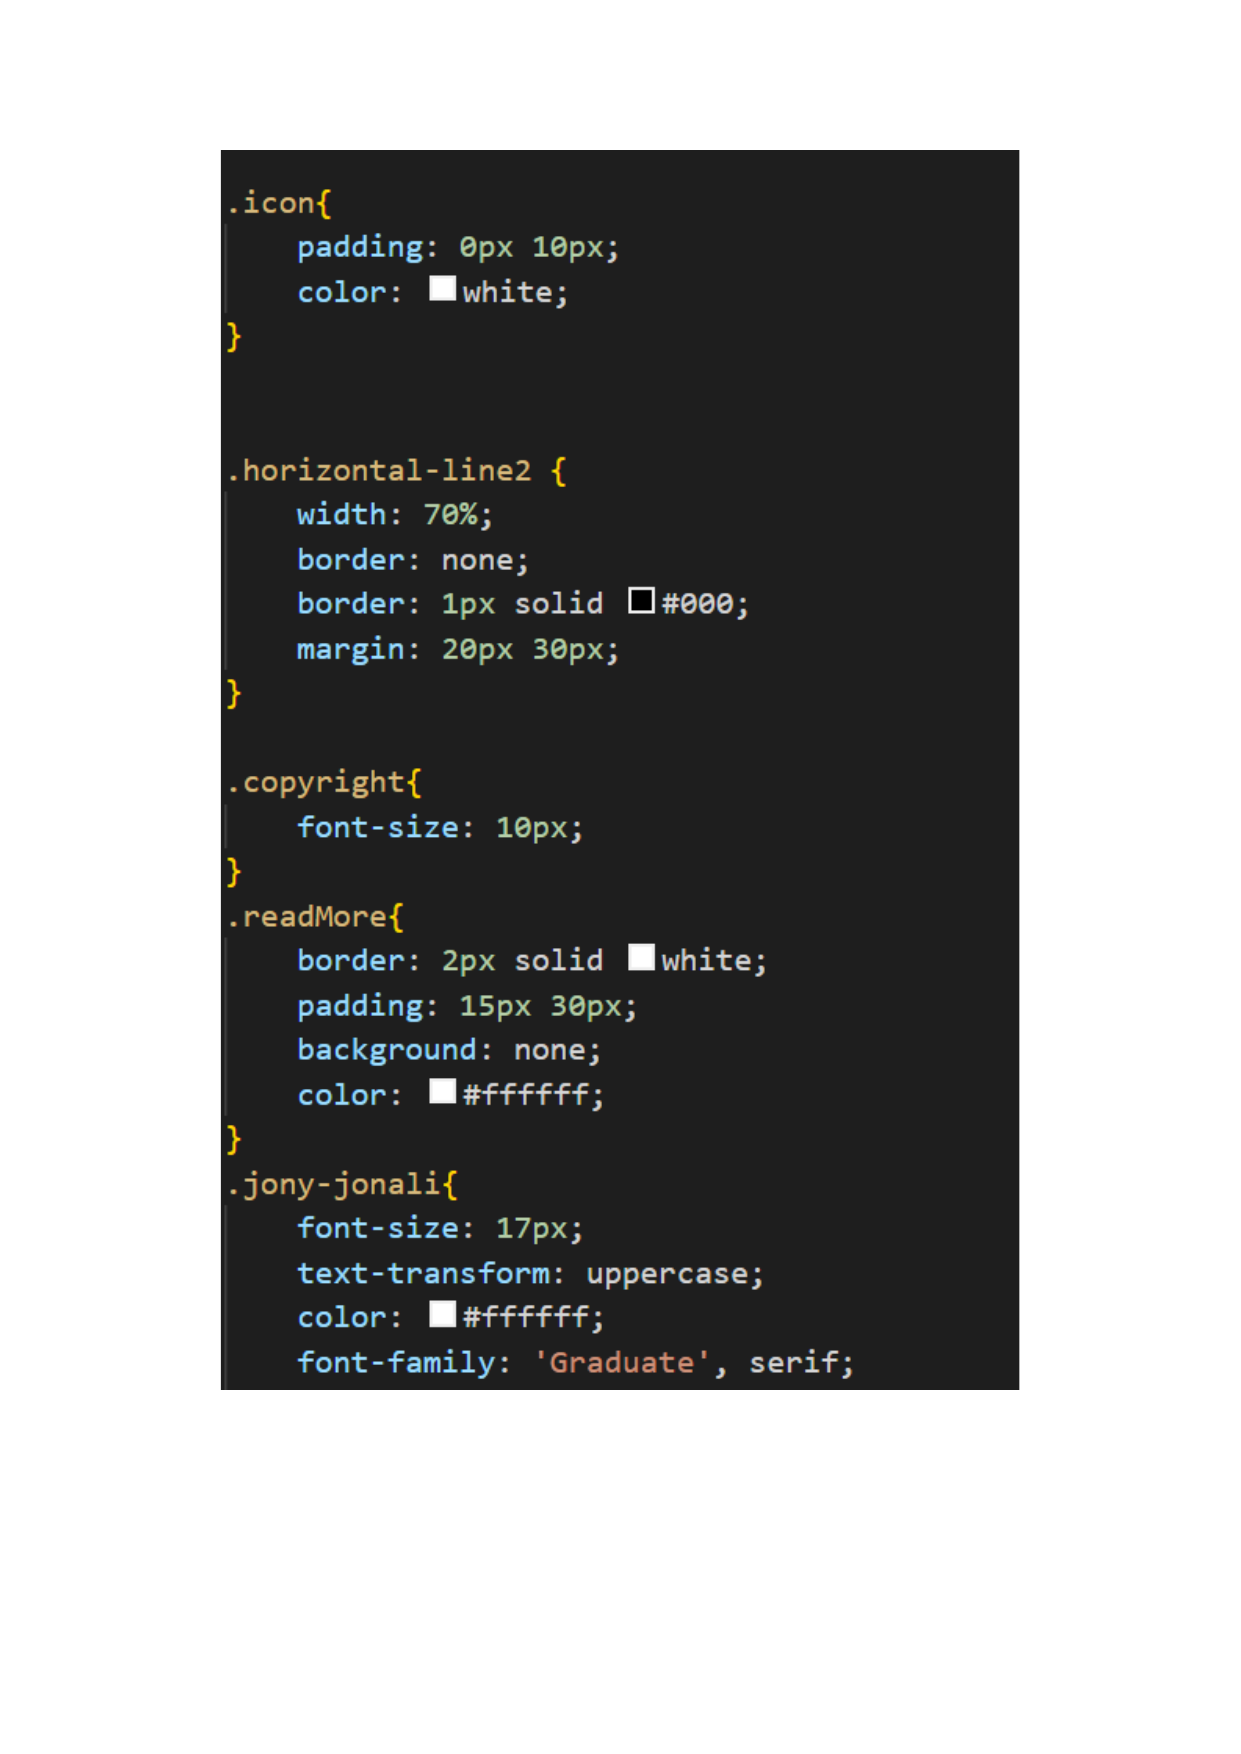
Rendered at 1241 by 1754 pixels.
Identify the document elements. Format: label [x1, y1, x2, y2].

picture [220, 150, 1020, 1390]
